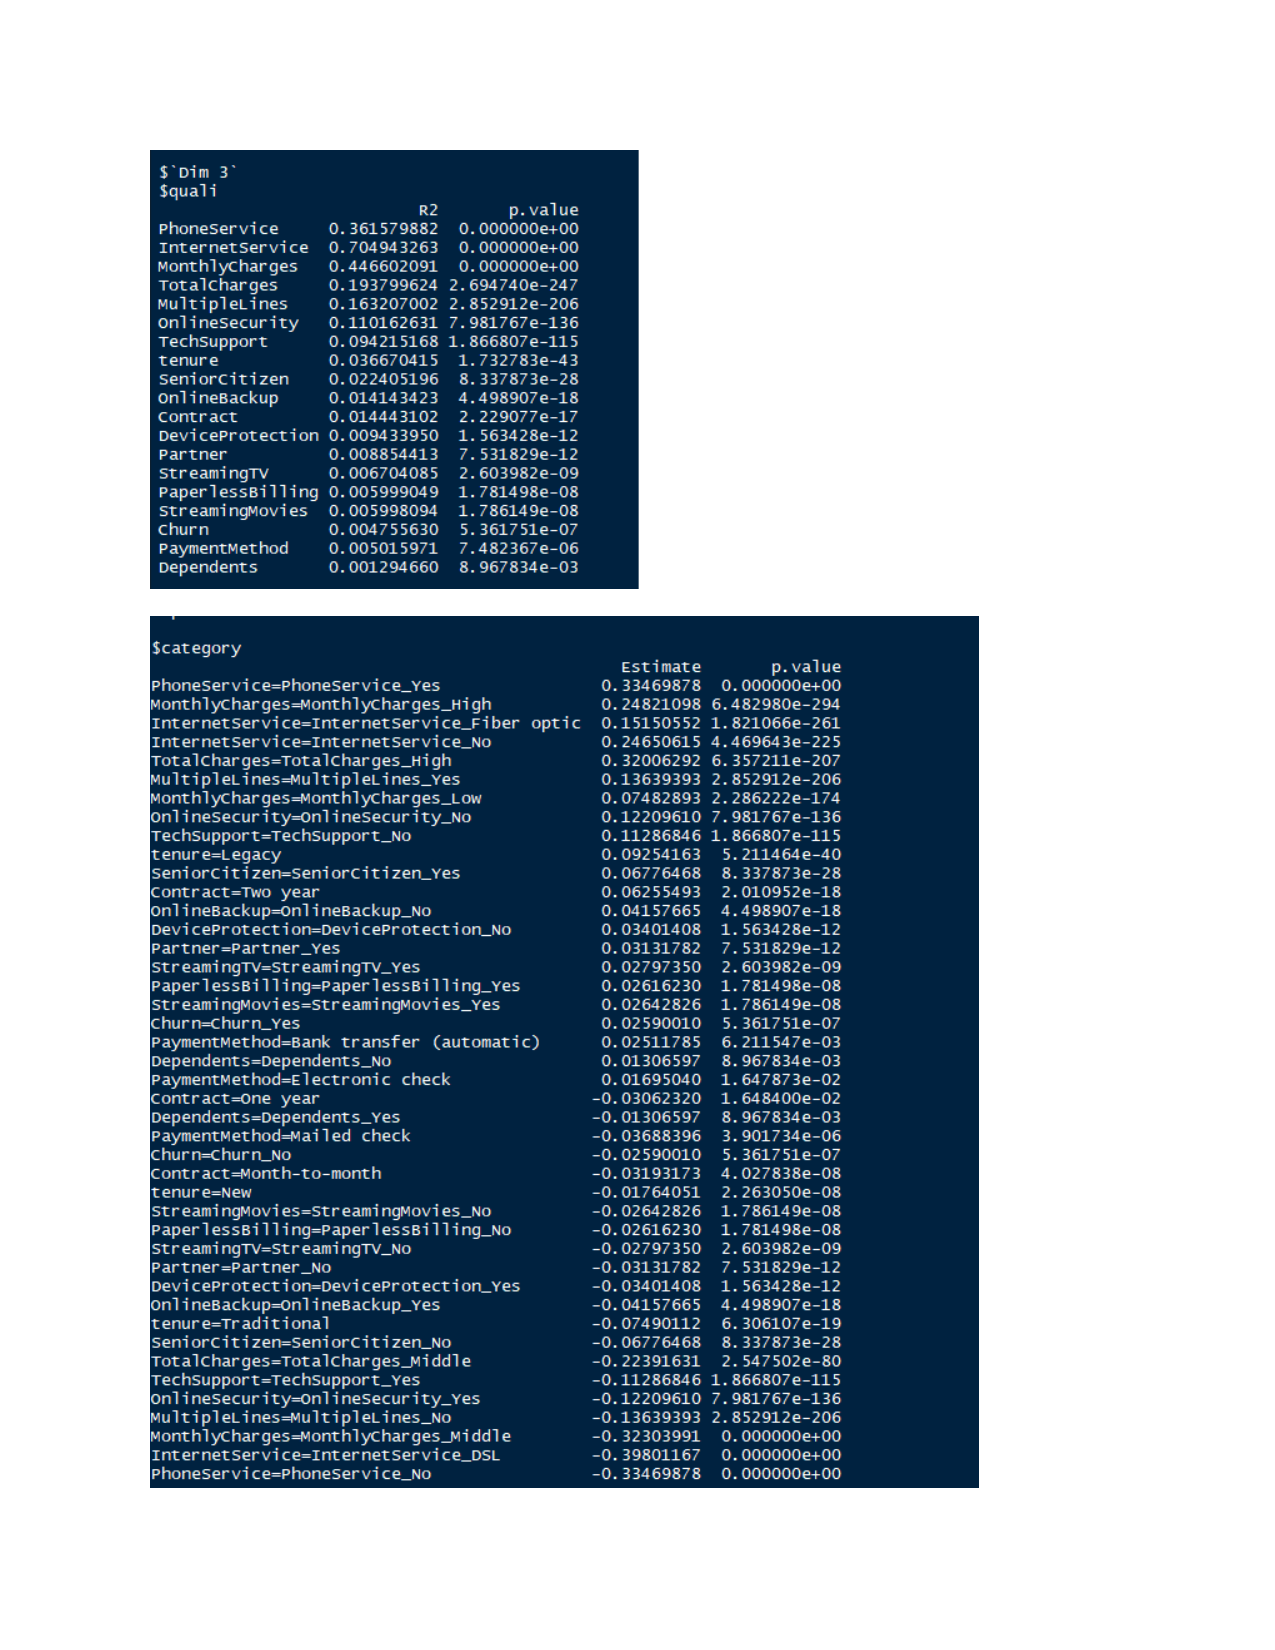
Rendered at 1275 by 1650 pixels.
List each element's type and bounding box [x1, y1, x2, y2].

picture [150, 616, 979, 1488]
picture [150, 150, 639, 589]
